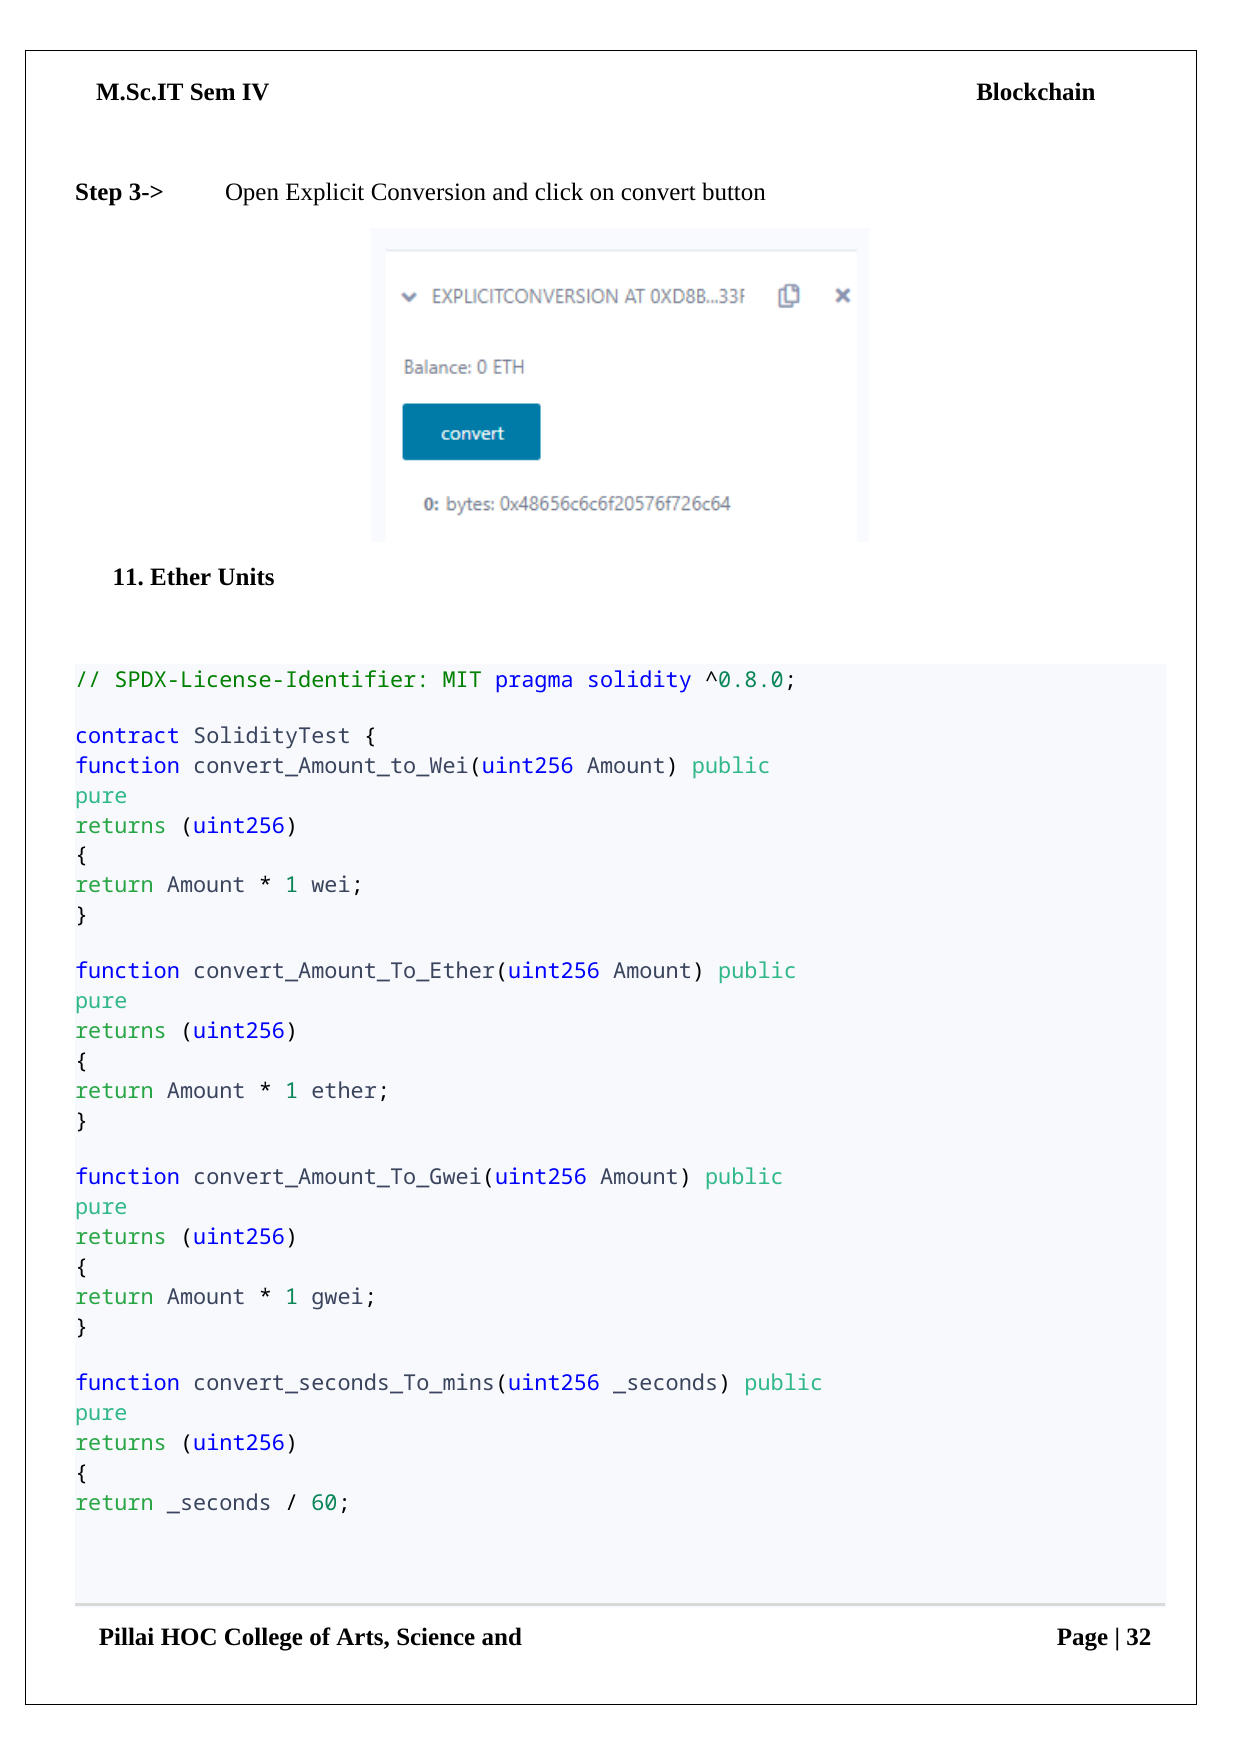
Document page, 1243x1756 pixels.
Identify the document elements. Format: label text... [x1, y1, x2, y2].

text Step 3-> Open Explicit Conversion and click on convert button [75, 177, 1196, 205]
picture [370, 228, 870, 542]
